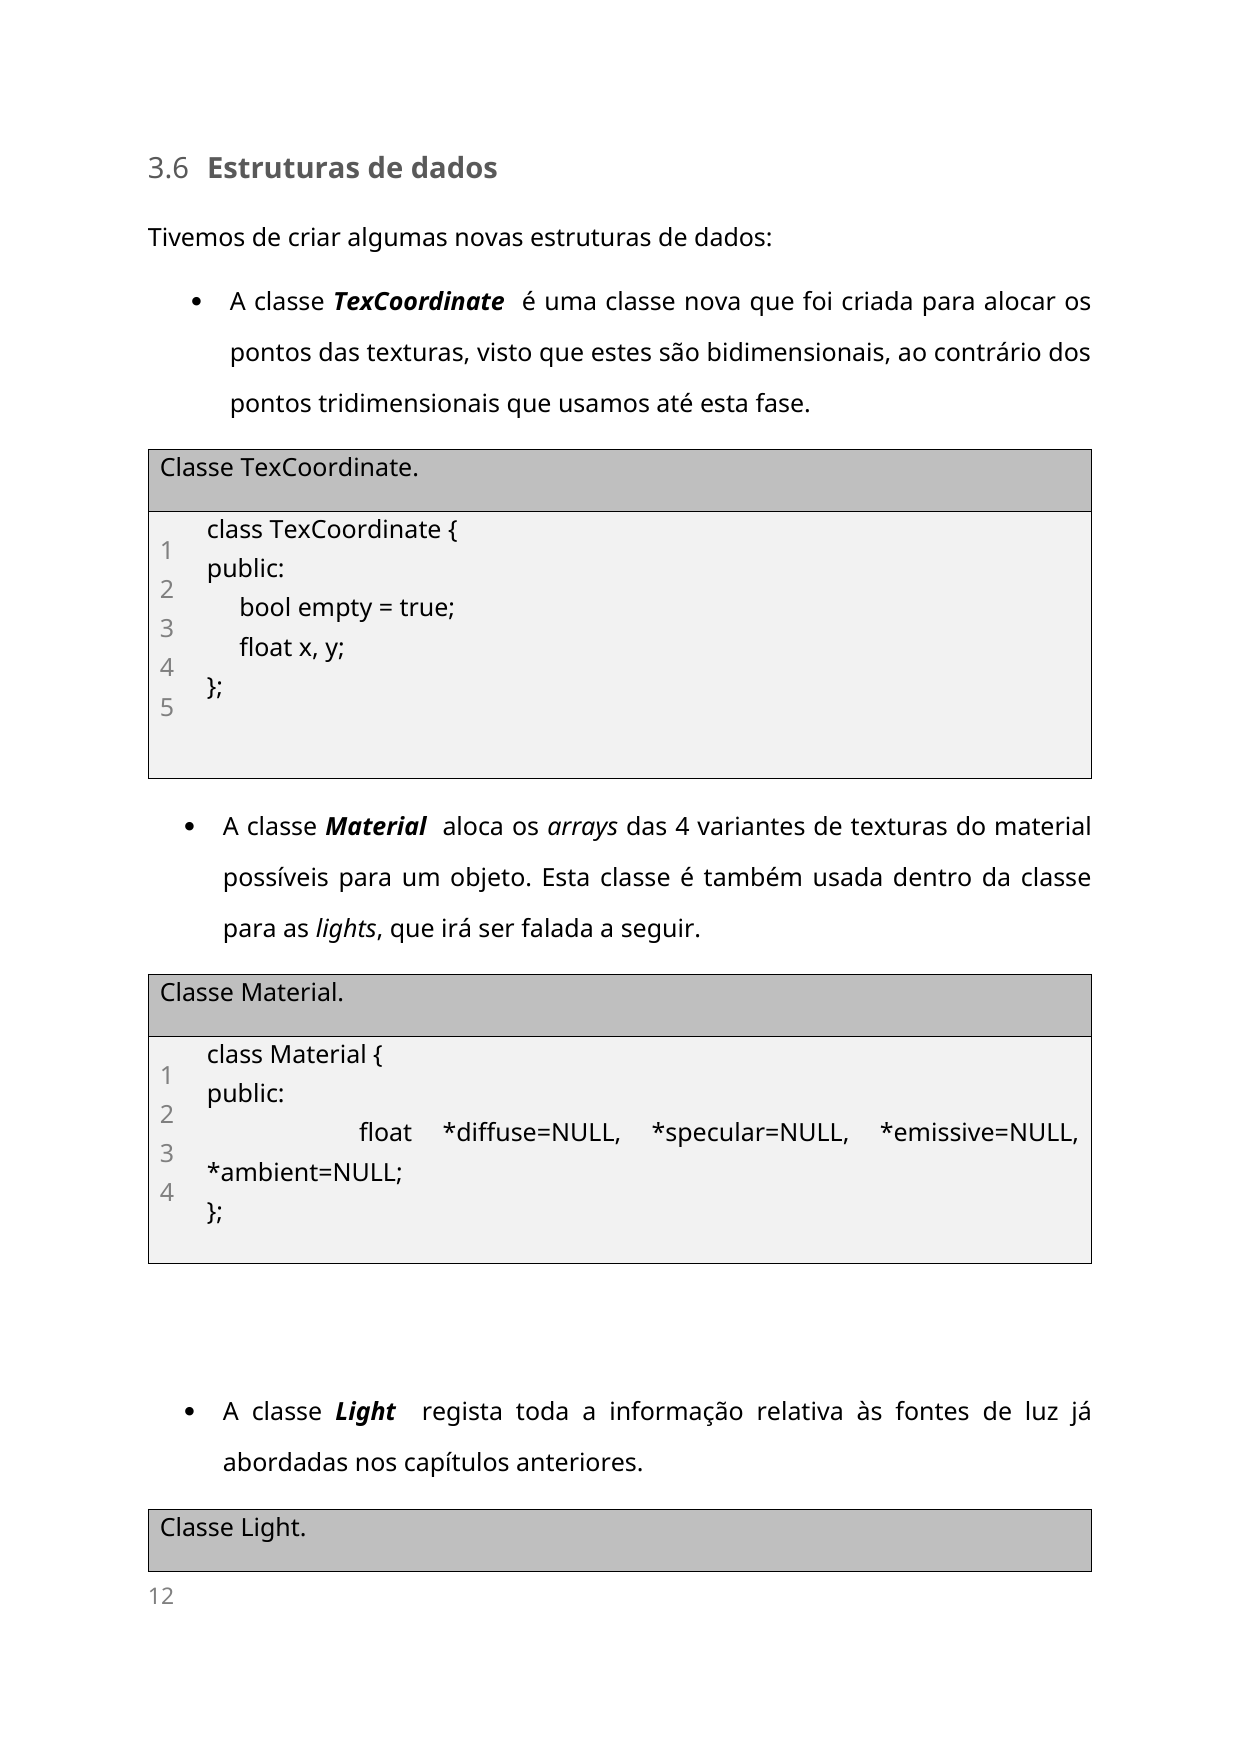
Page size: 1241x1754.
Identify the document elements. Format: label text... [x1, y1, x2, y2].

subtitle Estruturas de dados [148, 148, 1092, 187]
text Tivemos de criar algumas novas estruturas de dados: [148, 220, 1092, 254]
table_cell 1 2 3 4 [149, 1037, 195, 1263]
table_cell class Material { public: float *diffuse=NULL, *specular=NULL, *emissive=NULL, *ambient=NULL; }; [195, 1037, 1091, 1263]
list A classe TexCoordinate é uma classe nova que foi criada para alocar os pontos das texturas, visto que estes são bidimensionais, ao contrário dos pontos tridimensionais que usamos até esta fase. [192, 283, 1092, 419]
list A classe Material aloca os arrays das 4 variantes de texturas do material possíveis para um objeto. Esta classe é também usada dentro da classe para as lights, que irá ser falada a seguir. [185, 808, 1092, 944]
table_header Classe Light. [149, 1510, 1091, 1571]
table_header Classe TexCoordinate. [149, 450, 1091, 511]
table_header Classe Material. [149, 975, 1091, 1036]
table_cell 1 2 3 4 5 [149, 512, 195, 778]
list A classe Light regista toda a informação relativa às fontes de luz já abordadas nos capítulos anteriores. [185, 1394, 1092, 1479]
table_cell class TexCoordinate { public: bool empty = true; float x, y; }; [195, 512, 1091, 778]
